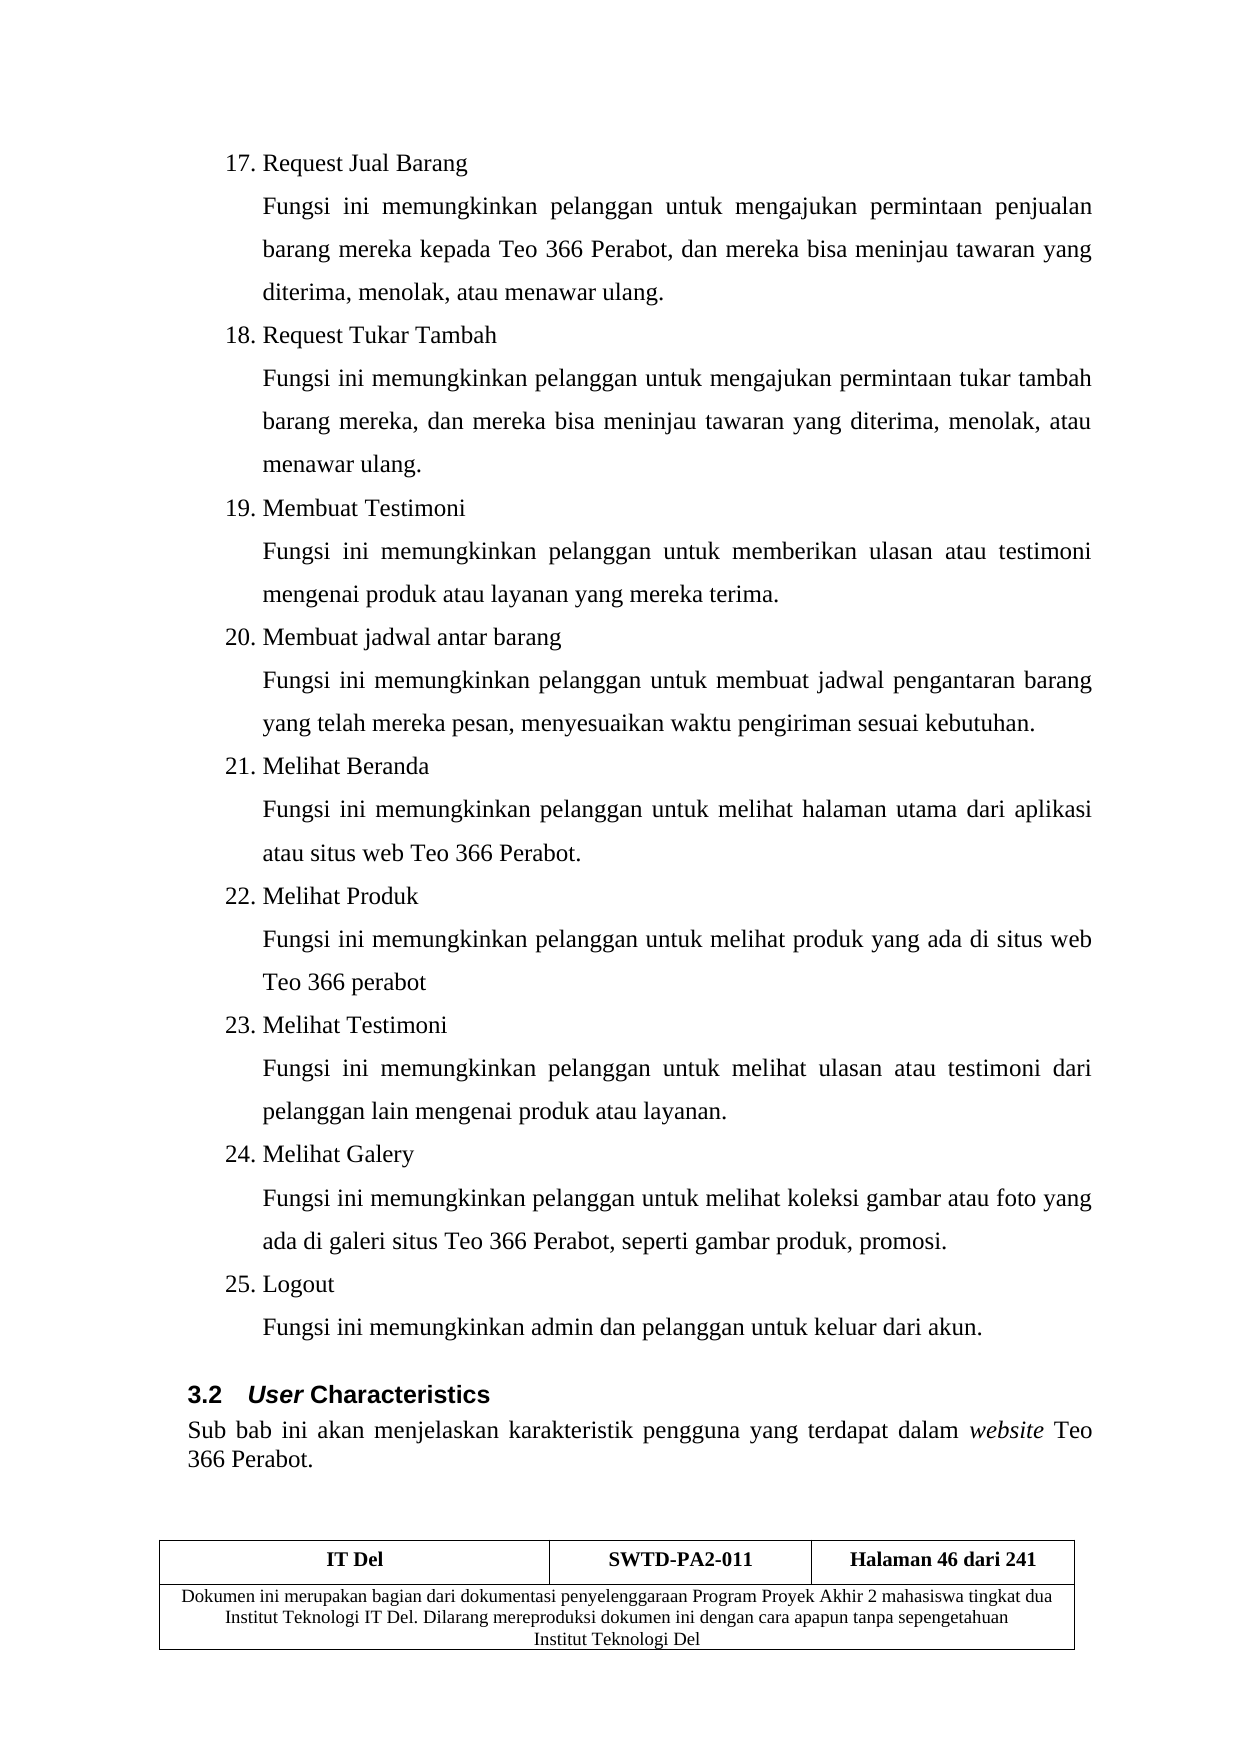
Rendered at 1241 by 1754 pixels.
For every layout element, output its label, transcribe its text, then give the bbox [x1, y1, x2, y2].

list Fungsi ini memungkinkan pelanggan untuk membuat jadwal pengantaran barang yang telah mereka pesan, menyesuaikan waktu pengiriman sesuai kebutuhan. [262, 665, 1092, 737]
subtitle User Characteristics [187, 1380, 1092, 1409]
list Membuat jadwal antar barang [225, 622, 1092, 651]
list Melihat Testimoni [225, 1010, 1092, 1039]
list Melihat Produk [225, 881, 1092, 909]
list Melihat Beranda [225, 751, 1092, 780]
text Sub bab ini akan menjelaskan karakteristik pengguna yang terdapat dalam website Teo 366 Perabot. [187, 1415, 1092, 1473]
list Request Tukar Tambah [225, 320, 1092, 349]
list Fungsi ini memungkinkan pelanggan untuk mengajukan permintaan penjualan barang mereka kepada Teo 366 Perabot, dan mereka bisa meninjau tawaran yang diterima, menolak, atau menawar ulang. [262, 191, 1092, 306]
list Request Jual Barang [225, 148, 1092, 176]
list Membuat Testimoni [225, 493, 1092, 521]
list Fungsi ini memungkinkan admin dan pelanggan untuk keluar dari akun. [262, 1312, 1092, 1341]
list Fungsi ini memungkinkan pelanggan untuk melihat koleksi gambar atau foto yang ada di galeri situs Teo 366 Perabot, seperti gambar produk, promosi. [262, 1183, 1092, 1254]
list Fungsi ini memungkinkan pelanggan untuk melihat ulasan atau testimoni dari pelanggan lain mengenai produk atau layanan. [262, 1053, 1092, 1125]
list Logout [225, 1269, 1092, 1298]
list Fungsi ini memungkinkan pelanggan untuk mengajukan permintaan tukar tambah barang mereka, dan mereka bisa meninjau tawaran yang diterima, menolak, atau menawar ulang. [262, 363, 1092, 478]
list Fungsi ini memungkinkan pelanggan untuk memberikan ulasan atau testimoni mengenai produk atau layanan yang mereka terima. [262, 536, 1092, 608]
list Fungsi ini memungkinkan pelanggan untuk melihat halaman utama dari aplikasi atau situs web Teo 366 Perabot. [262, 794, 1092, 866]
list Melihat Galery [225, 1139, 1092, 1168]
list Fungsi ini memungkinkan pelanggan untuk melihat produk yang ada di situs web Teo 366 perabot [262, 924, 1092, 996]
